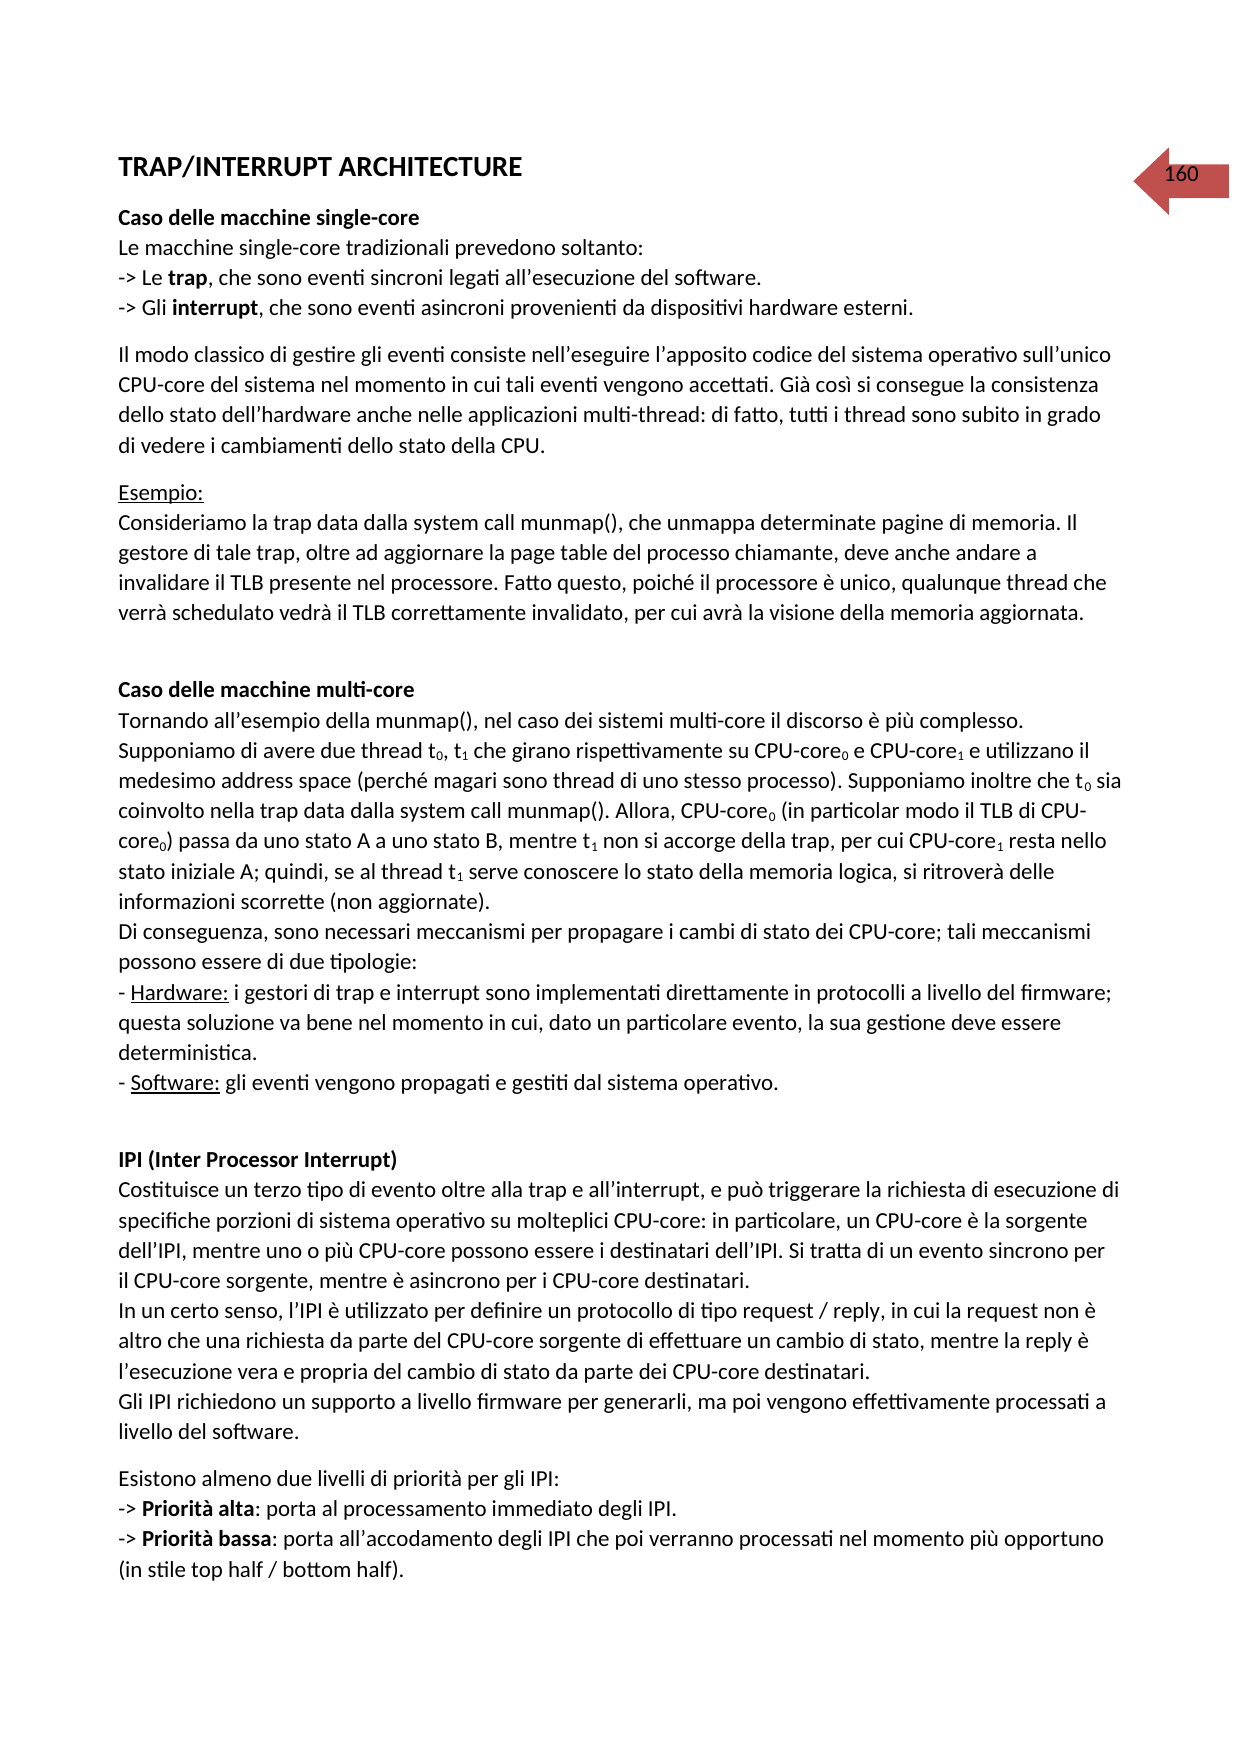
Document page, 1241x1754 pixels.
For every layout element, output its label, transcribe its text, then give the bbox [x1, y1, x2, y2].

text Esempio: Consideriamo la trap data dalla system call munmap(), che unmappa determinate pagine di memoria. Il gestore di tale trap, oltre ad aggiornare la page table del processo chiamante, deve anche andare a invalidare il TLB presente nel processore. Fatto questo, poiché il processore è unico, qualunque thread che verrà schedulato vedrà il TLB correttamente invalidato, per cui avrà la visione della memoria aggiornata. [118, 478, 1122, 627]
text Caso delle macchine single-core Le macchine single-core tradizionali prevedono soltanto: -> Le trap, che sono eventi sincroni legati all’esecuzione del software. -> Gli interrupt, che sono eventi asincroni provenienti da dispositivi hardware esterni. [118, 203, 1122, 321]
text Caso delle macchine multi-core Tornando all’esempio della munmap(), nel caso dei sistemi multi-core il discorso è più complesso. Supponiamo di avere due thread t0, t1 che girano rispettivamente su CPU-core0 e CPU-core1 e utilizzano il medesimo address space (perché magari sono thread di uno stesso processo). Supponiamo inoltre che t0 sia coinvolto nella trap data dalla system call munmap(). Allora, CPU-core0 (in particolar modo il TLB di CPU-core0) passa da uno stato A a uno stato B, mentre t1 non si accorge della trap, per cui CPU-core1 resta nello stato iniziale A; quindi, se al thread t1 serve conoscere lo stato della memoria logica, si ritroverà delle informazioni scorrette (non aggiornate). Di conseguenza, sono necessari meccanismi per propagare i cambi di stato dei CPU-core; tali meccanismi possono essere di due tipologie: - Hardware: i gestori di trap e interrupt sono implementati direttamente in protocolli a livello del firmware; questa soluzione va bene nel momento in cui, dato un particolare evento, la sua gestione deve essere deterministica. - Software: gli eventi vengono propagati e gestiti dal sistema operativo. [118, 645, 1122, 1096]
text Il modo classico di gestire gli eventi consiste nell’eseguire l’apposito codice del sistema operativo sull’unico CPU-core del sistema nel momento in cui tali eventi vengono accettati. Già così si consegue la consistenza dello stato dell’hardware anche nelle applicazioni multi-thread: di fatto, tutti i thread sono subito in grado di vedere i cambiamenti dello stato della CPU. [118, 340, 1122, 459]
text IPI (Inter Processor Interrupt) Costituisce un terzo tipo di evento oltre alla trap e all’interrupt, e può triggerare la richiesta di esecuzione di specifiche porzioni di sistema operativo su molteplici CPU-core: in particolare, un CPU-core è la sorgente dell’IPI, mentre uno o più CPU-core possono essere i destinatari dell’IPI. Si tratta di un evento sincrono per il CPU-core sorgente, mentre è asincrono per i CPU-core destinatari. In un certo senso, l’IPI è utilizzato per definire un protocollo di tipo request / reply, in cui la request non è altro che una richiesta da parte del CPU-core sorgente di effettuare un cambio di stato, mentre la reply è l’esecuzione vera e propria del cambio di stato da parte dei CPU-core destinatari. Gli IPI richiedono un supporto a livello firmware per generarli, ma poi vengono effettivamente processati a livello del software. [118, 1115, 1122, 1445]
text Esistono almeno due livelli di priorità per gli IPI: -> Priorità alta: porta al processamento immediato degli IPI. -> Priorità bassa: porta all’accodamento degli IPI che poi verranno processati nel momento più opportuno (in stile top half / bottom half). [118, 1464, 1122, 1583]
text TRAP/INTERRUPT ARCHITECTURE [118, 148, 1122, 183]
